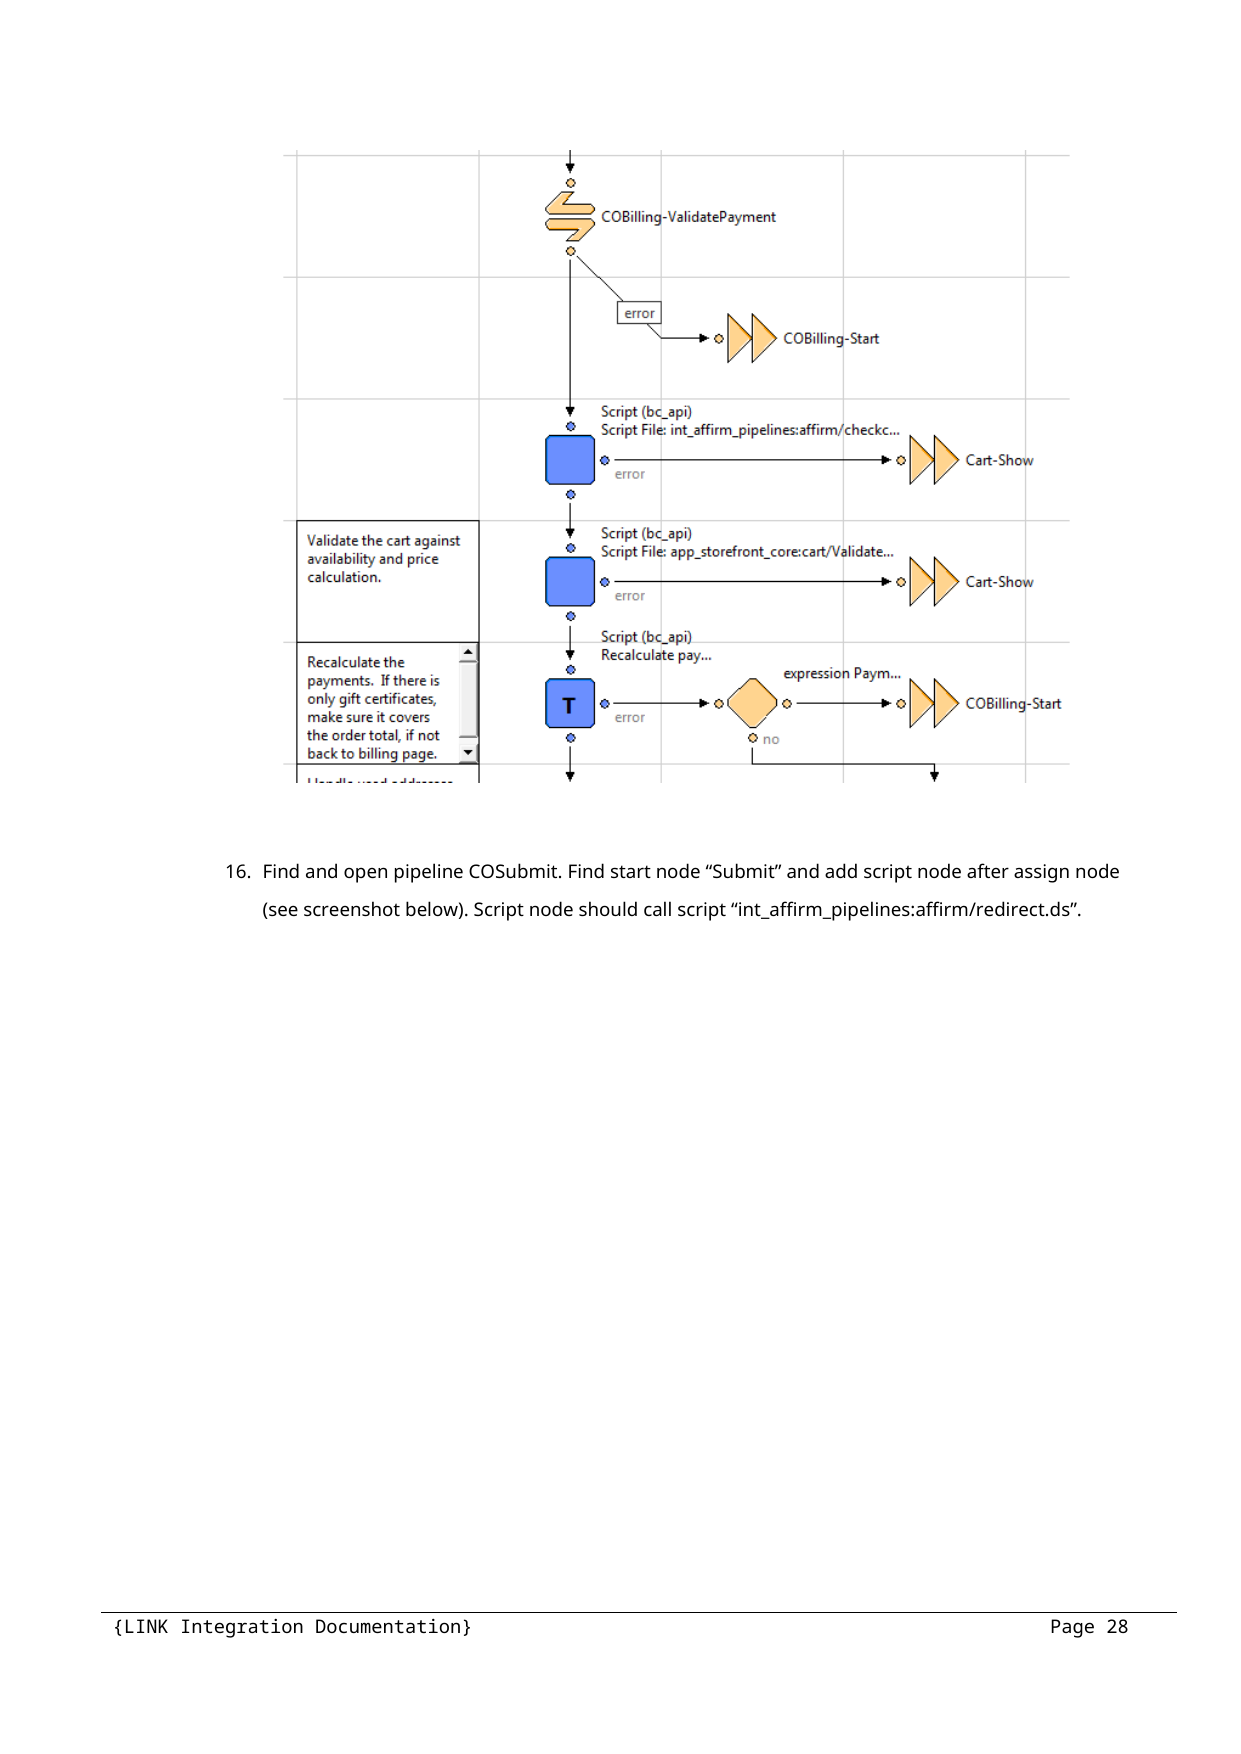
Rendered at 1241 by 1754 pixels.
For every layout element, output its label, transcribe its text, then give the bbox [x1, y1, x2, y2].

picture [283, 150, 1070, 783]
list Find and open pipeline COSubmit. Find start node “Submit” and add script node after assign node (see screenshot below). Script node should call script “int_affirm_pipelines:affirm/redirect.ds”. [225, 858, 1128, 922]
